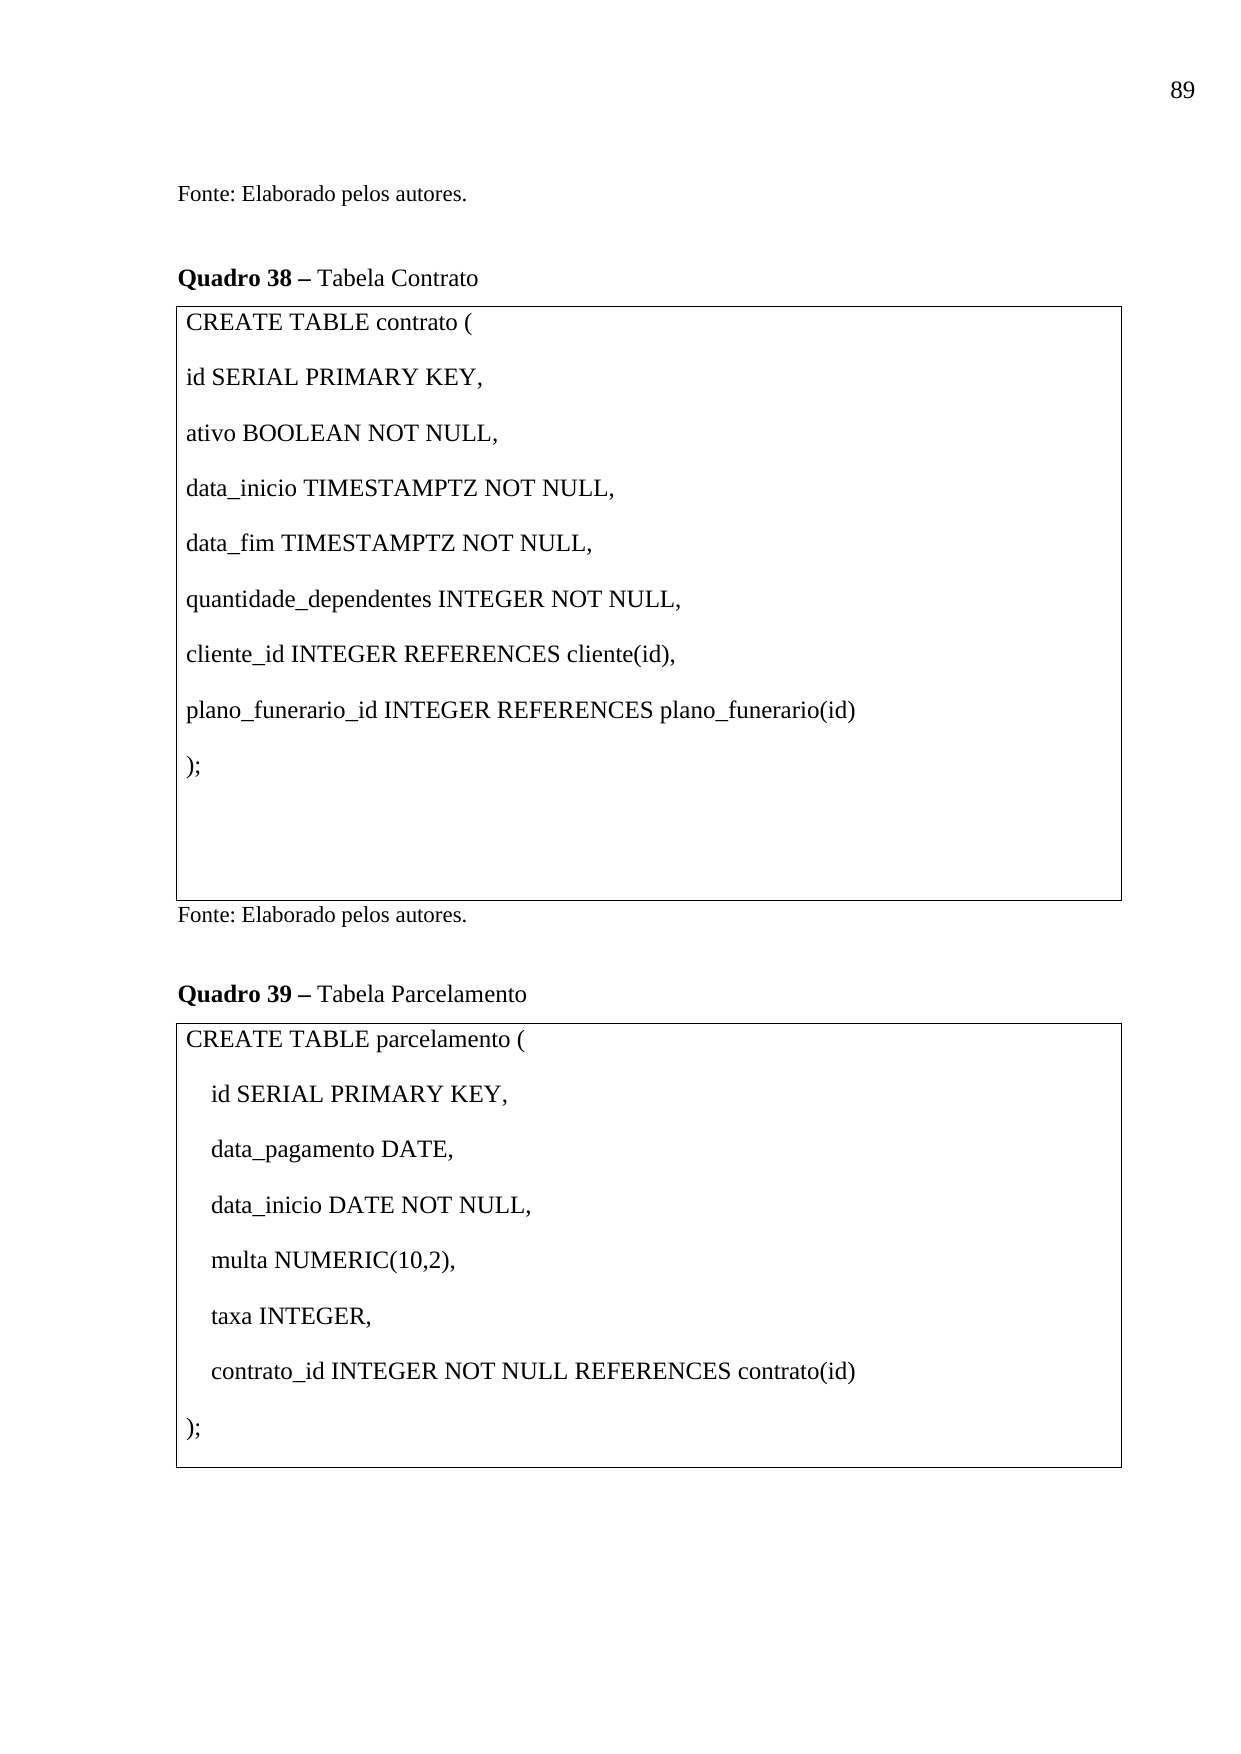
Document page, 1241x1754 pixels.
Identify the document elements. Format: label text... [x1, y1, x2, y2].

text Fonte: Elaborado pelos autores. [177, 901, 1122, 927]
text Quadro 38 – Tabela Contrato [177, 263, 1122, 291]
table_header CREATE TABLE contrato ( id SERIAL PRIMARY KEY, ativo BOOLEAN NOT NULL, data_inicio TIMESTAMPTZ NOT NULL, data_fim TIMESTAMPTZ NOT NULL, quantidade_dependentes INTEGER NOT NULL, cliente_id INTEGER REFERENCES cliente(id), plano_funerario_id INTEGER REFERENCES plano_funerario(id) ); [177, 307, 1121, 899]
text Quadro 39 – Tabela Parcelamento [177, 979, 1122, 1008]
text Fonte: Elaborado pelos autores. [177, 179, 1122, 206]
table_header CREATE TABLE parcelamento ( id SERIAL PRIMARY KEY, data_pagamento DATE, data_inicio DATE NOT NULL, multa NUMERIC(10,2), taxa INTEGER, contrato_id INTEGER NOT NULL REFERENCES contrato(id) ); [177, 1024, 1121, 1467]
